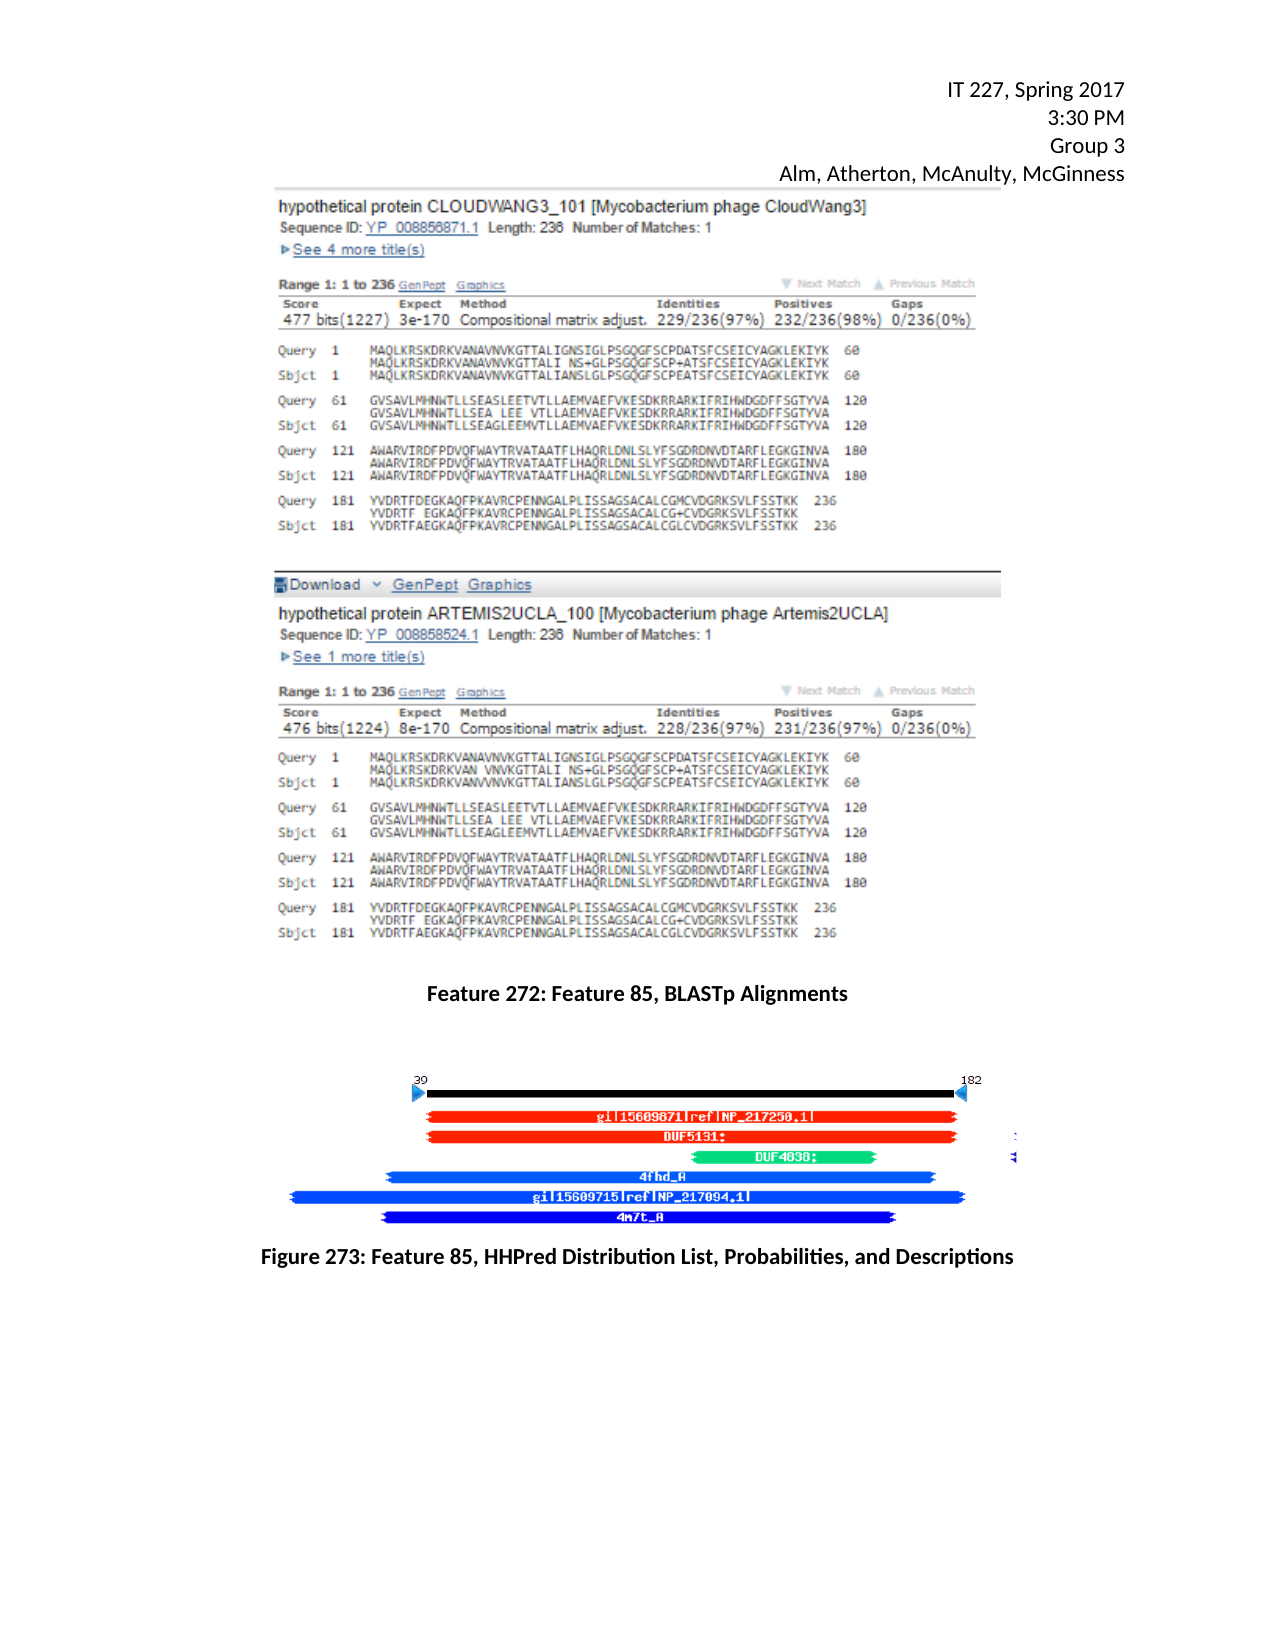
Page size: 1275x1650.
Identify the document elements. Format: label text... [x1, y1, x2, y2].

picture [274, 187, 1001, 961]
picture [258, 1073, 1017, 1224]
text Feature 272: Feature 85, BLASTp Alignments [150, 979, 1125, 1007]
text Figure 273: Feature 85, HHPred Distribution List, Probabilities, and Descriptions [150, 1242, 1125, 1270]
